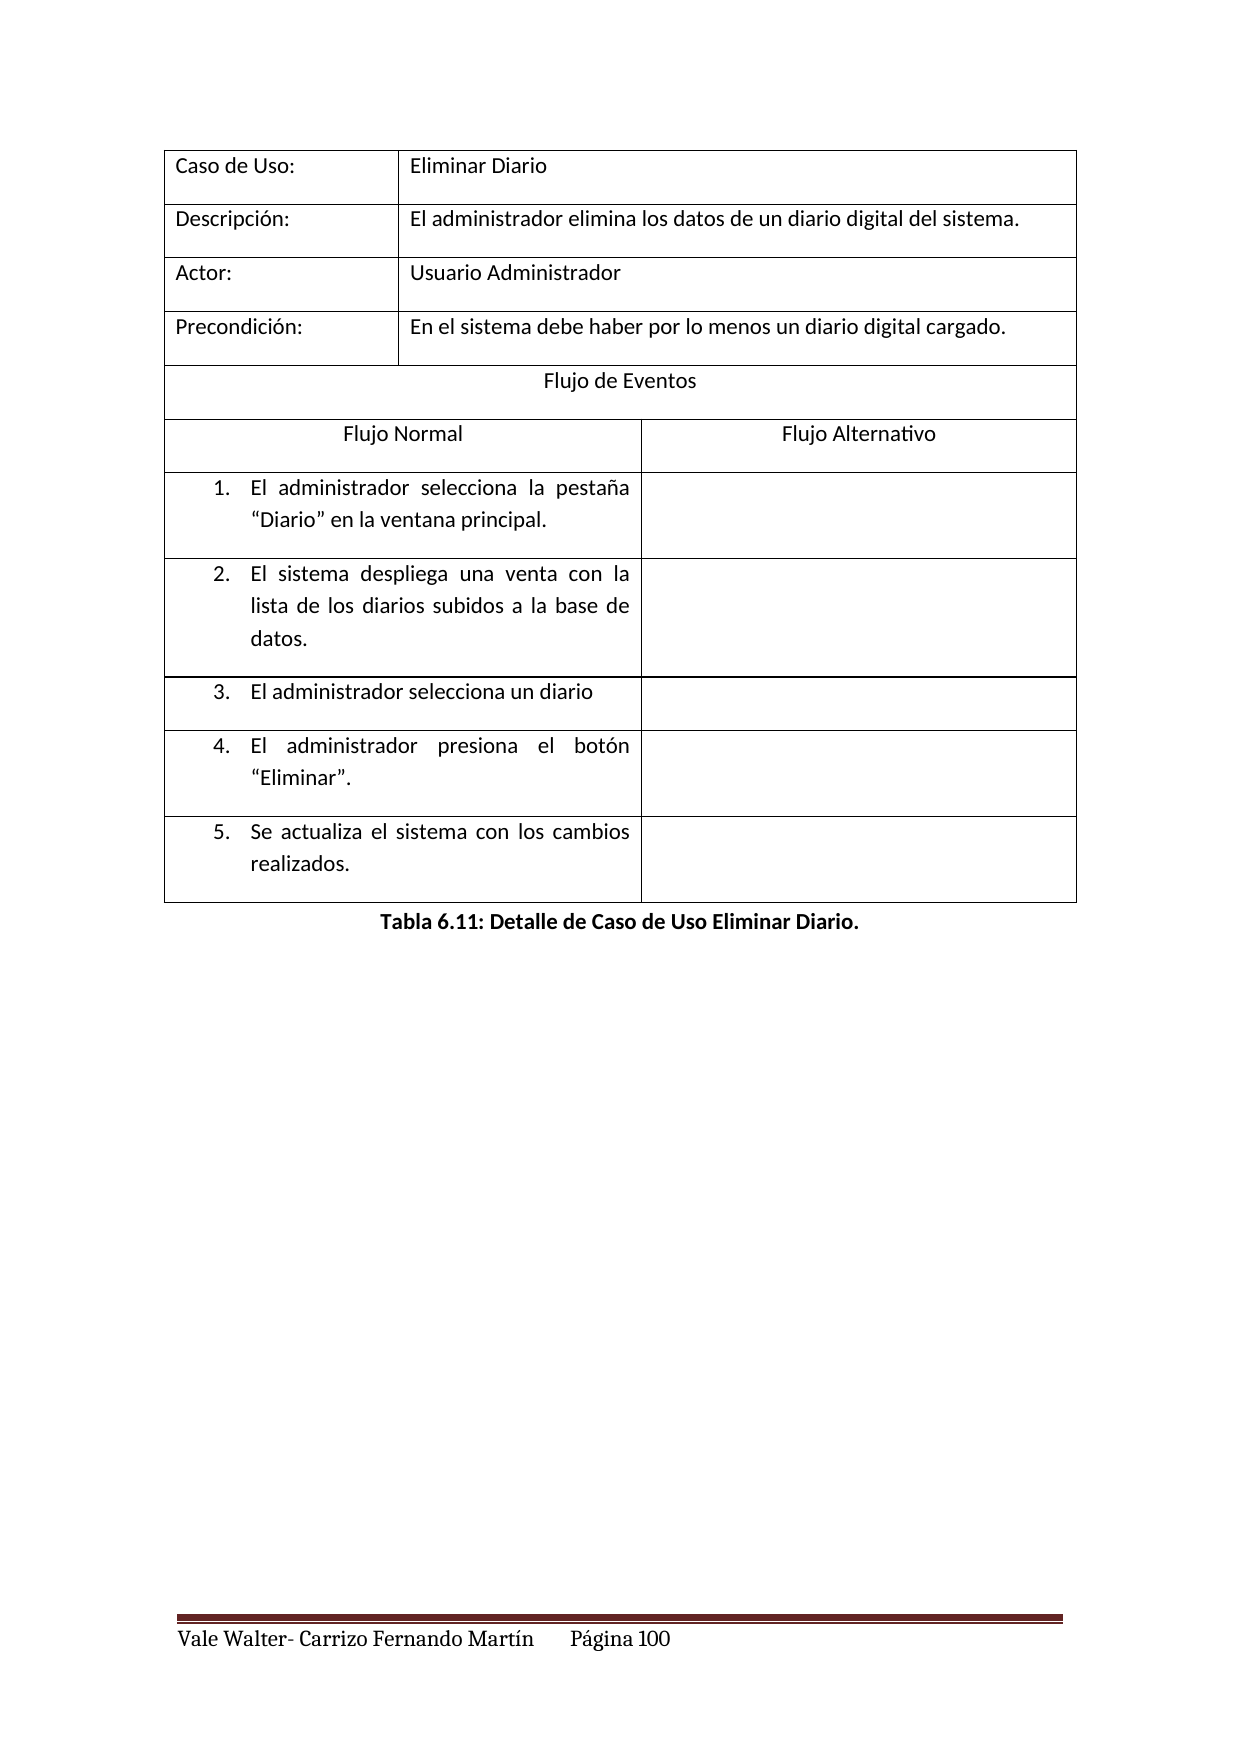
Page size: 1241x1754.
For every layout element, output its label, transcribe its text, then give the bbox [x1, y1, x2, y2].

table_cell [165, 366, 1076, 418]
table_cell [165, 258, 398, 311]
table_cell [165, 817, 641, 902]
text Tabla 6.11: Detalle de Caso de Uso Eliminar Diario. [177, 903, 1063, 935]
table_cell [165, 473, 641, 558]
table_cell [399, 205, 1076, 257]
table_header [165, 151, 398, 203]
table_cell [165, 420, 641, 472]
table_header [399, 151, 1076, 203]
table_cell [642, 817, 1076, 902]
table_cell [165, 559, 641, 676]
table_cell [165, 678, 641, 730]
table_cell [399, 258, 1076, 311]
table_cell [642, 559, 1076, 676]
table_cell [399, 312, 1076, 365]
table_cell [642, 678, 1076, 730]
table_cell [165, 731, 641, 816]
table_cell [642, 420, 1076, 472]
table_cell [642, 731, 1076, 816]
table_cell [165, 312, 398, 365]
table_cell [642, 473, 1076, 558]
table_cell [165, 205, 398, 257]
